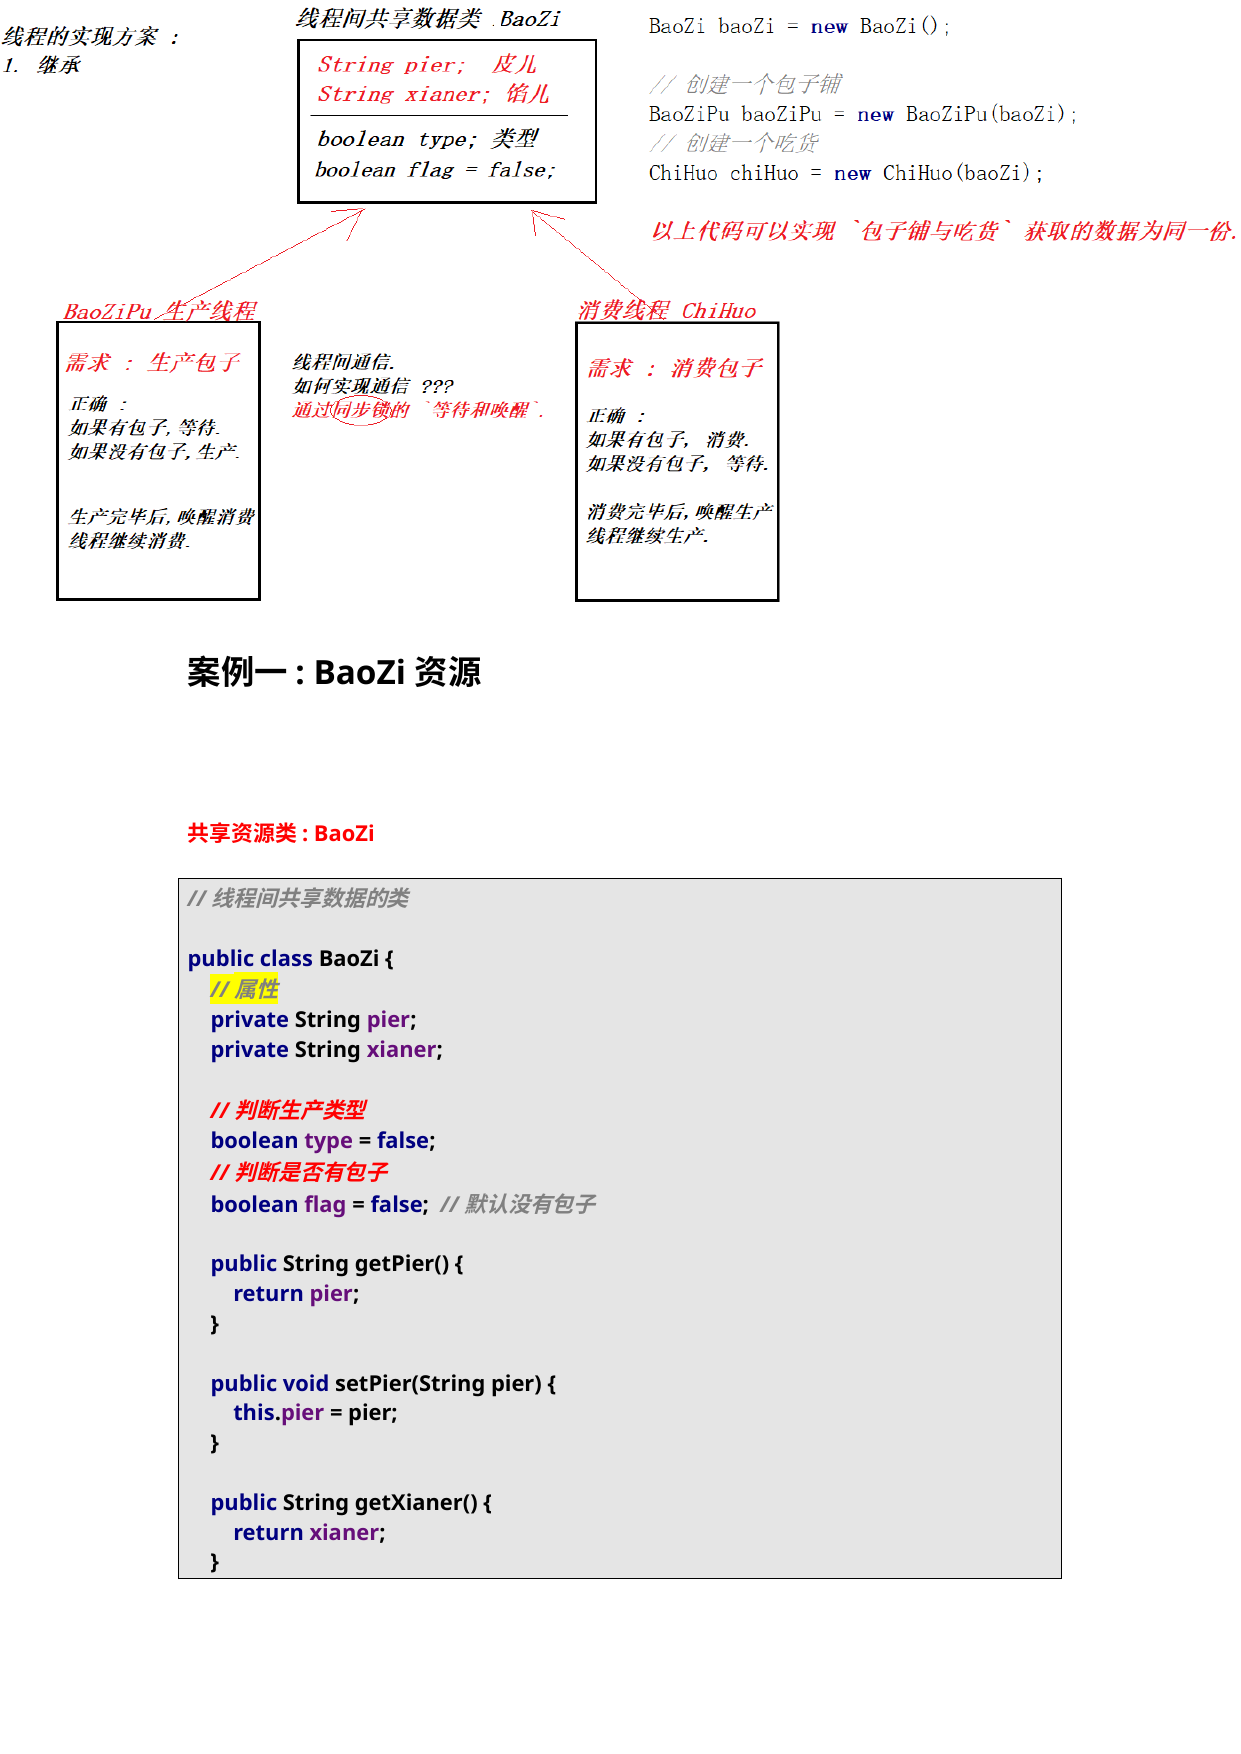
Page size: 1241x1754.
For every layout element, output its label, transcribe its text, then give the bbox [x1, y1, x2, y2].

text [179, 879, 1061, 1578]
picture [0, 0, 1241, 611]
text 共享资源类 : BaoZi [187, 816, 1053, 848]
subtitle 案例一 : BaoZi 资源 [187, 611, 1053, 694]
